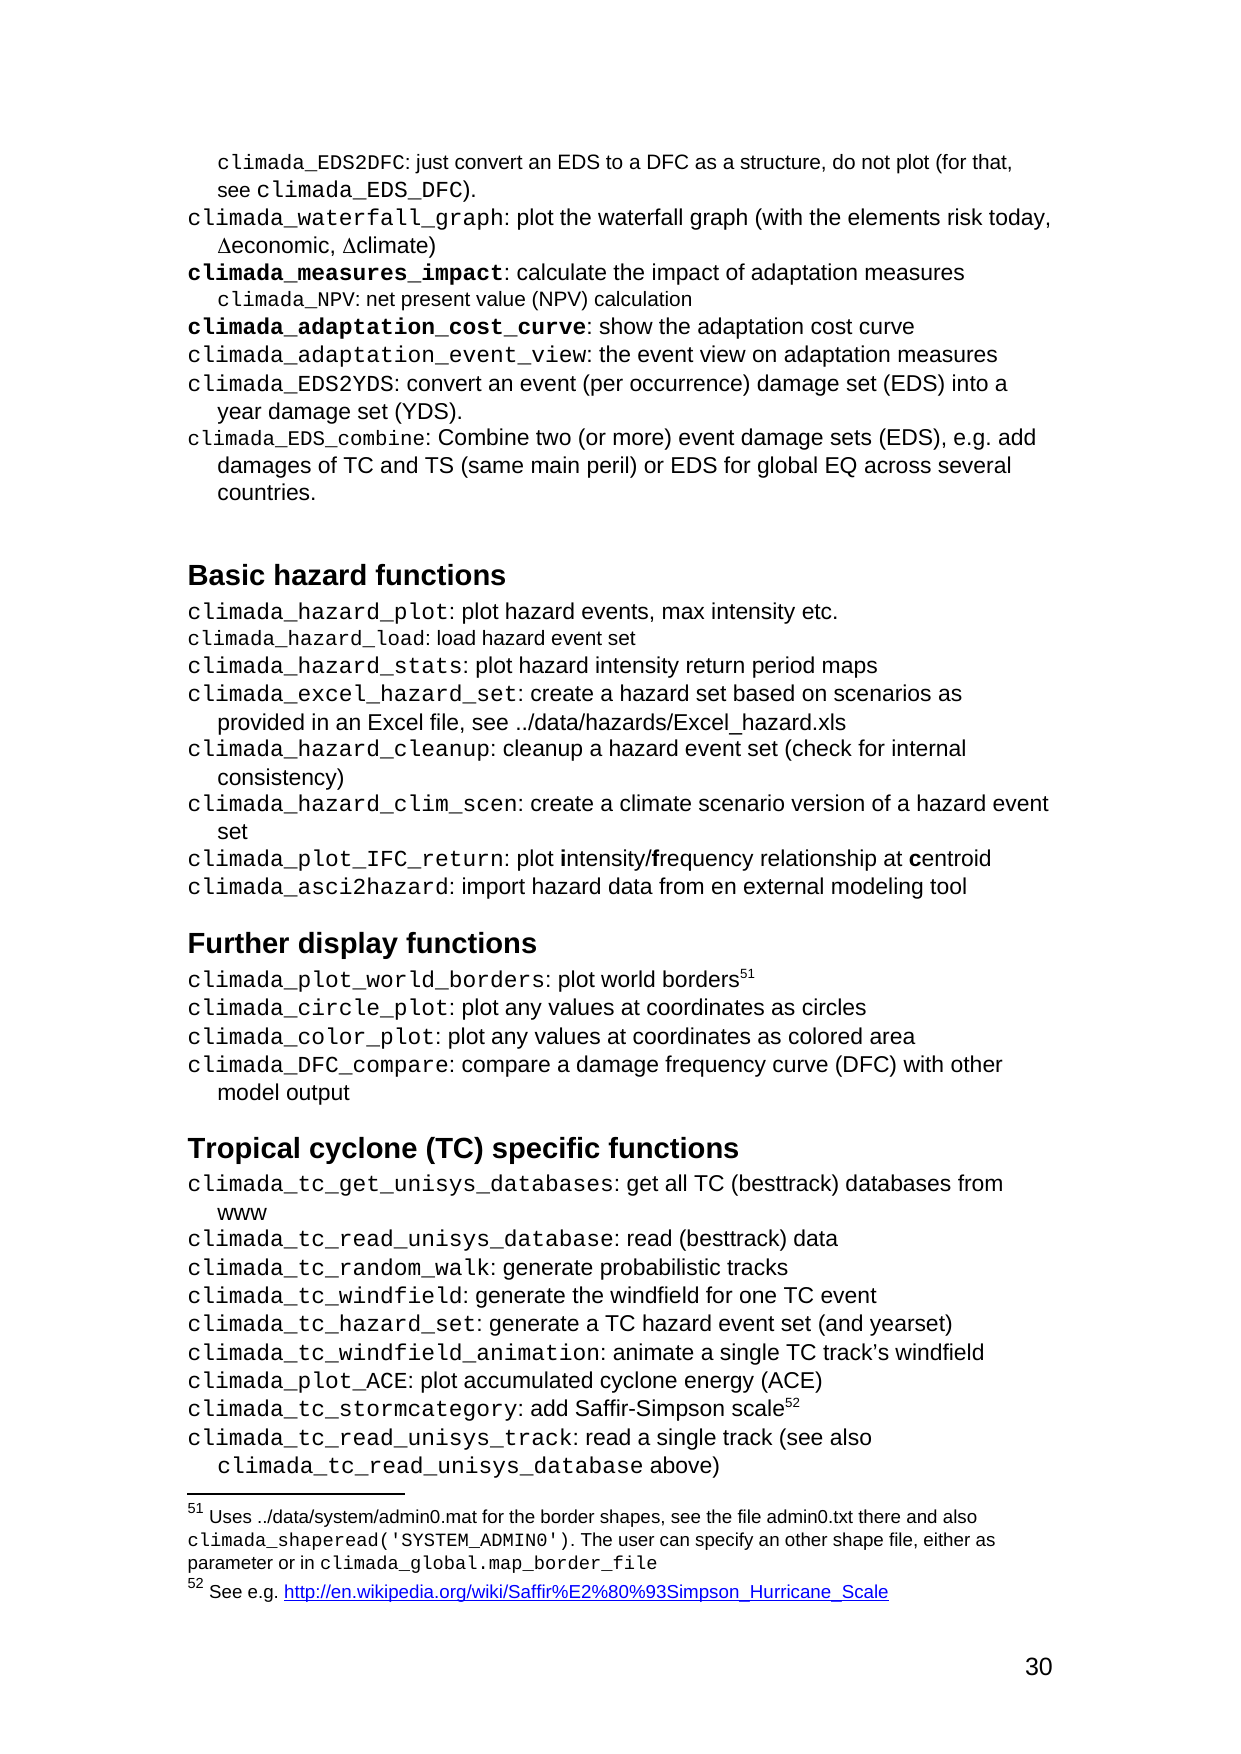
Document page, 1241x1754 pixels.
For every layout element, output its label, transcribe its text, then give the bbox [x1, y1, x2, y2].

text climada_EDS2YDS: convert an event (per occurrence) damage set (EDS) into a year damage set (YDS). [187, 370, 1053, 424]
text climada_EDS_combine: Combine two (or more) event damage sets (EDS), e.g. add damages of TC and TS (same main peril) or EDS for global EQ across several countries. [187, 424, 1053, 505]
text climada_adaptation_event_view: the event view on adaptation measures [187, 341, 1053, 370]
text climada_EDS2DFC: just convert an EDS to a DFC as a structure, do not plot (for that, see climada_EDS_DFC). [217, 150, 1053, 204]
text climada_tc_hazard_set: generate a TC hazard event set (and yearset) [187, 1310, 1053, 1338]
subtitle Further display functions [187, 926, 1053, 960]
text climada_color_plot: plot any values at coordinates as colored area [187, 1023, 1053, 1051]
text climada_excel_hazard_set: create a hazard set based on scenarios as provided in an Excel file, see ../data/hazards/Excel_hazard.xls [187, 680, 1053, 735]
text climada_plot_ACE: plot accumulated cyclone energy (ACE) [187, 1367, 1053, 1395]
text climada_hazard_load: load hazard event set [187, 626, 1053, 652]
text climada_hazard_plot: plot hazard events, max intensity etc. [187, 598, 1053, 626]
text climada_measures_impact: calculate the impact of adaptation measures [187, 259, 1053, 287]
text climada_tc_windfield_animation: animate a single TC track’s windfield [187, 1338, 1053, 1367]
text climada_DFC_compare: compare a damage frequency curve (DFC) with other model output [187, 1051, 1053, 1106]
subtitle Basic hazard functions [187, 558, 1053, 592]
text climada_hazard_clim_scen: create a climate scenario version of a hazard event set [187, 790, 1053, 844]
text climada_adaptation_cost_curve: show the adaptation cost curve [187, 313, 1053, 341]
text climada_plot_IFC_return: plot intensity/frequency relationship at centroid [187, 844, 1053, 873]
text climada_tc_read_unisys_track: read a single track (see also climada_tc_read_unisys_database above) [187, 1423, 1053, 1480]
text climada_tc_random_walk: generate probabilistic tracks [187, 1253, 1053, 1282]
text climada_NPV: net present value (NPV) calculation [217, 287, 1053, 313]
text climada_plot_world_borders: plot world borders [187, 966, 1053, 994]
text climada_tc_read_unisys_database: read (besttrack) data [187, 1225, 1053, 1253]
text climada_hazard_cleanup: cleanup a hazard event set (check for internal consistency) [187, 735, 1053, 790]
text climada_hazard_stats: plot hazard intensity return period maps [187, 652, 1053, 680]
text climada_waterfall_graph: plot the waterfall graph (with the elements risk today, economic, climate) [187, 204, 1053, 259]
text climada_tc_get_unisys_databases: get all TC (besttrack) databases from www [187, 1170, 1053, 1225]
subtitle Tropical cyclone (TC) specific functions [187, 1131, 1053, 1164]
text climada_asci2hazard: import hazard data from en external modeling tool [187, 873, 1053, 901]
text climada_circle_plot: plot any values at coordinates as circles [187, 994, 1053, 1023]
text climada_tc_windfield: generate the windfield for one TC event [187, 1282, 1053, 1310]
text climada_tc_stormcategory: add Saffir-Simpson scale [187, 1395, 1053, 1423]
